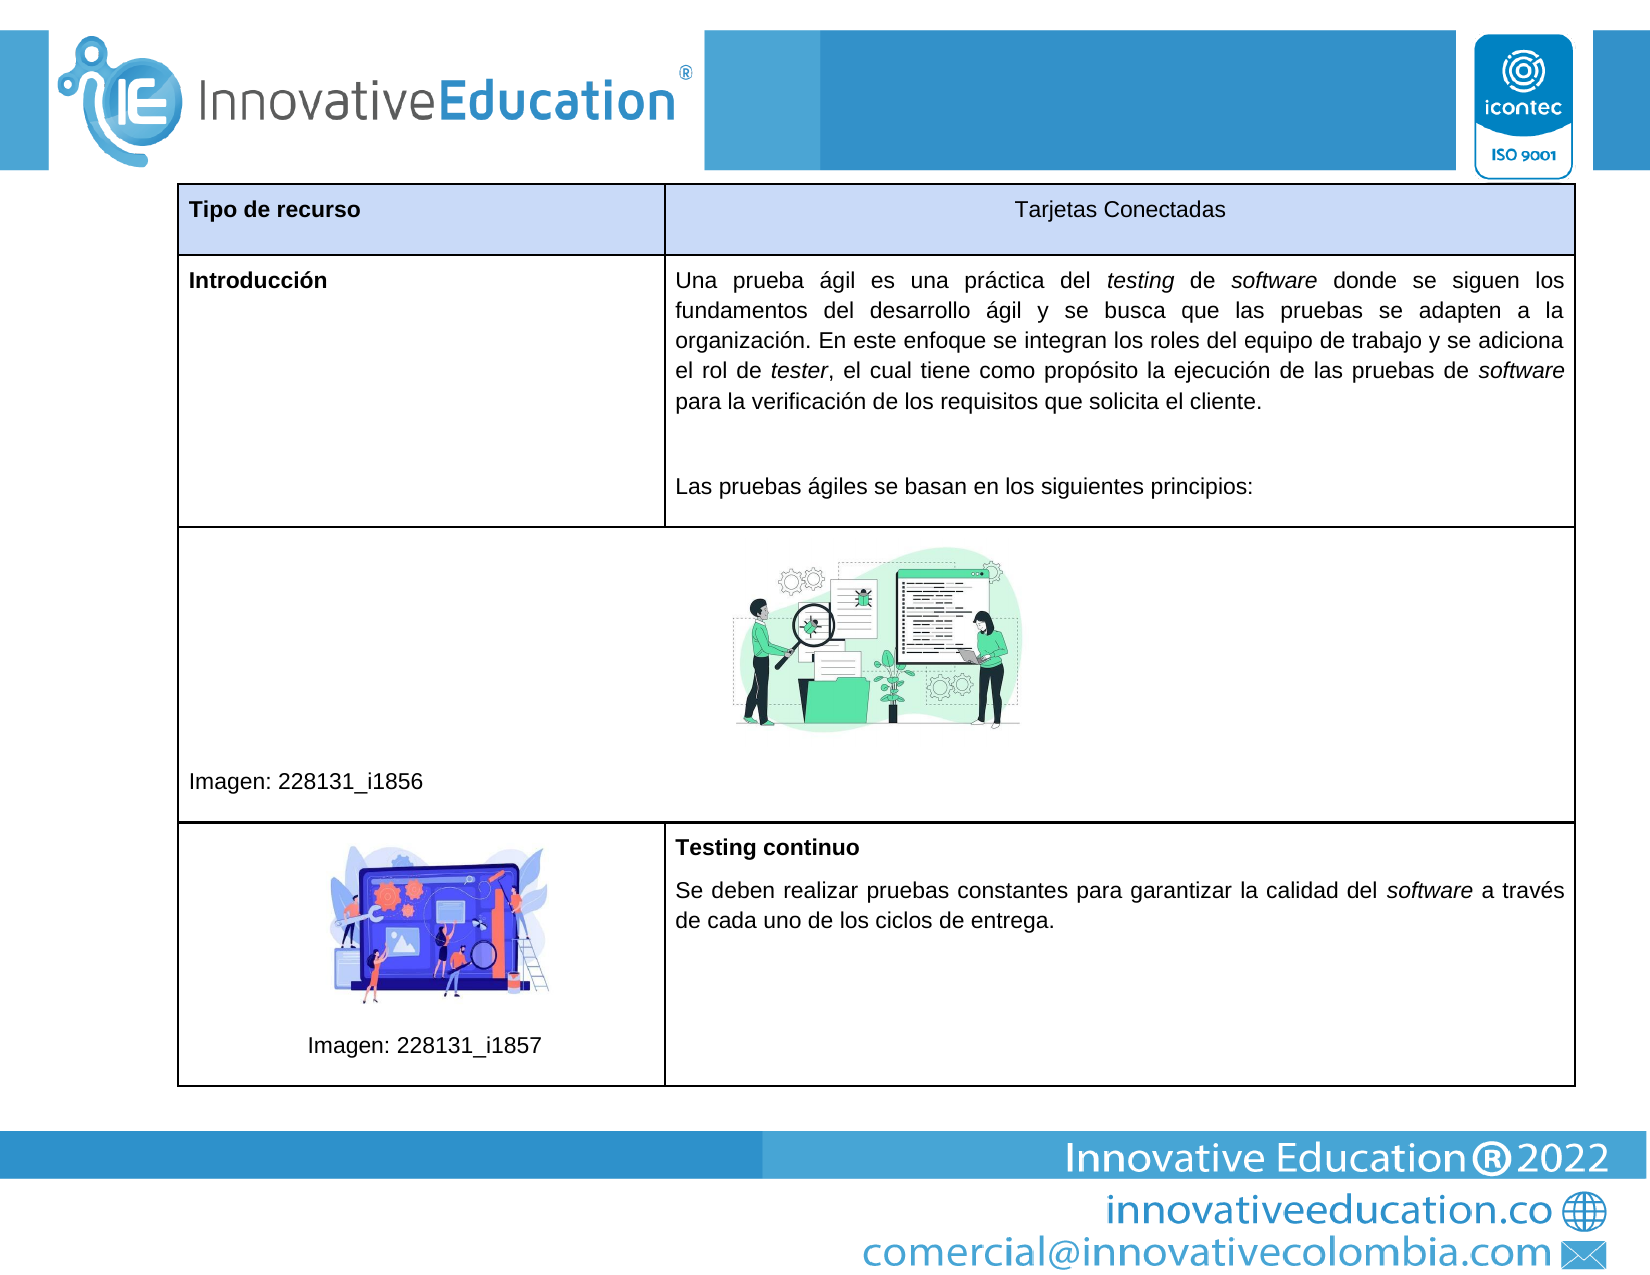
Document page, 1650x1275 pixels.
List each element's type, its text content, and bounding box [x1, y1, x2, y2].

table_cell Imagen: 228131_i1857 [179, 824, 664, 1085]
picture [0, 1129, 1647, 1275]
table_cell Una prueba ágil es una práctica del testing de software donde se siguen los fundamentos del desarrollo ágil y se busca que las pruebas se adapten a la organización. En este enfoque se integran los roles del equipo de trabajo y se adiciona el rol de tester, el cual tiene como propósito la ejecución de las pruebas de software para la verificación de los requisitos que solicita el cliente. Las pruebas ágiles se basan en los siguientes principios: [666, 256, 1574, 526]
picture [1593, 17, 1650, 184]
table_header Tipo de recurso [179, 185, 664, 254]
picture [317, 833, 558, 1011]
table_cell Introducción [179, 256, 664, 526]
table_cell Imagen: 228131_i1856 [179, 528, 1574, 821]
picture [0, 17, 1456, 184]
table_cell Testing continuo Se deben realizar pruebas constantes para garantizar la calidad del software a través de cada uno de los ciclos de entrega. [666, 824, 1574, 1085]
picture [724, 538, 1030, 747]
picture [1471, 32, 1576, 183]
table_header Tarjetas Conectadas [666, 185, 1574, 254]
